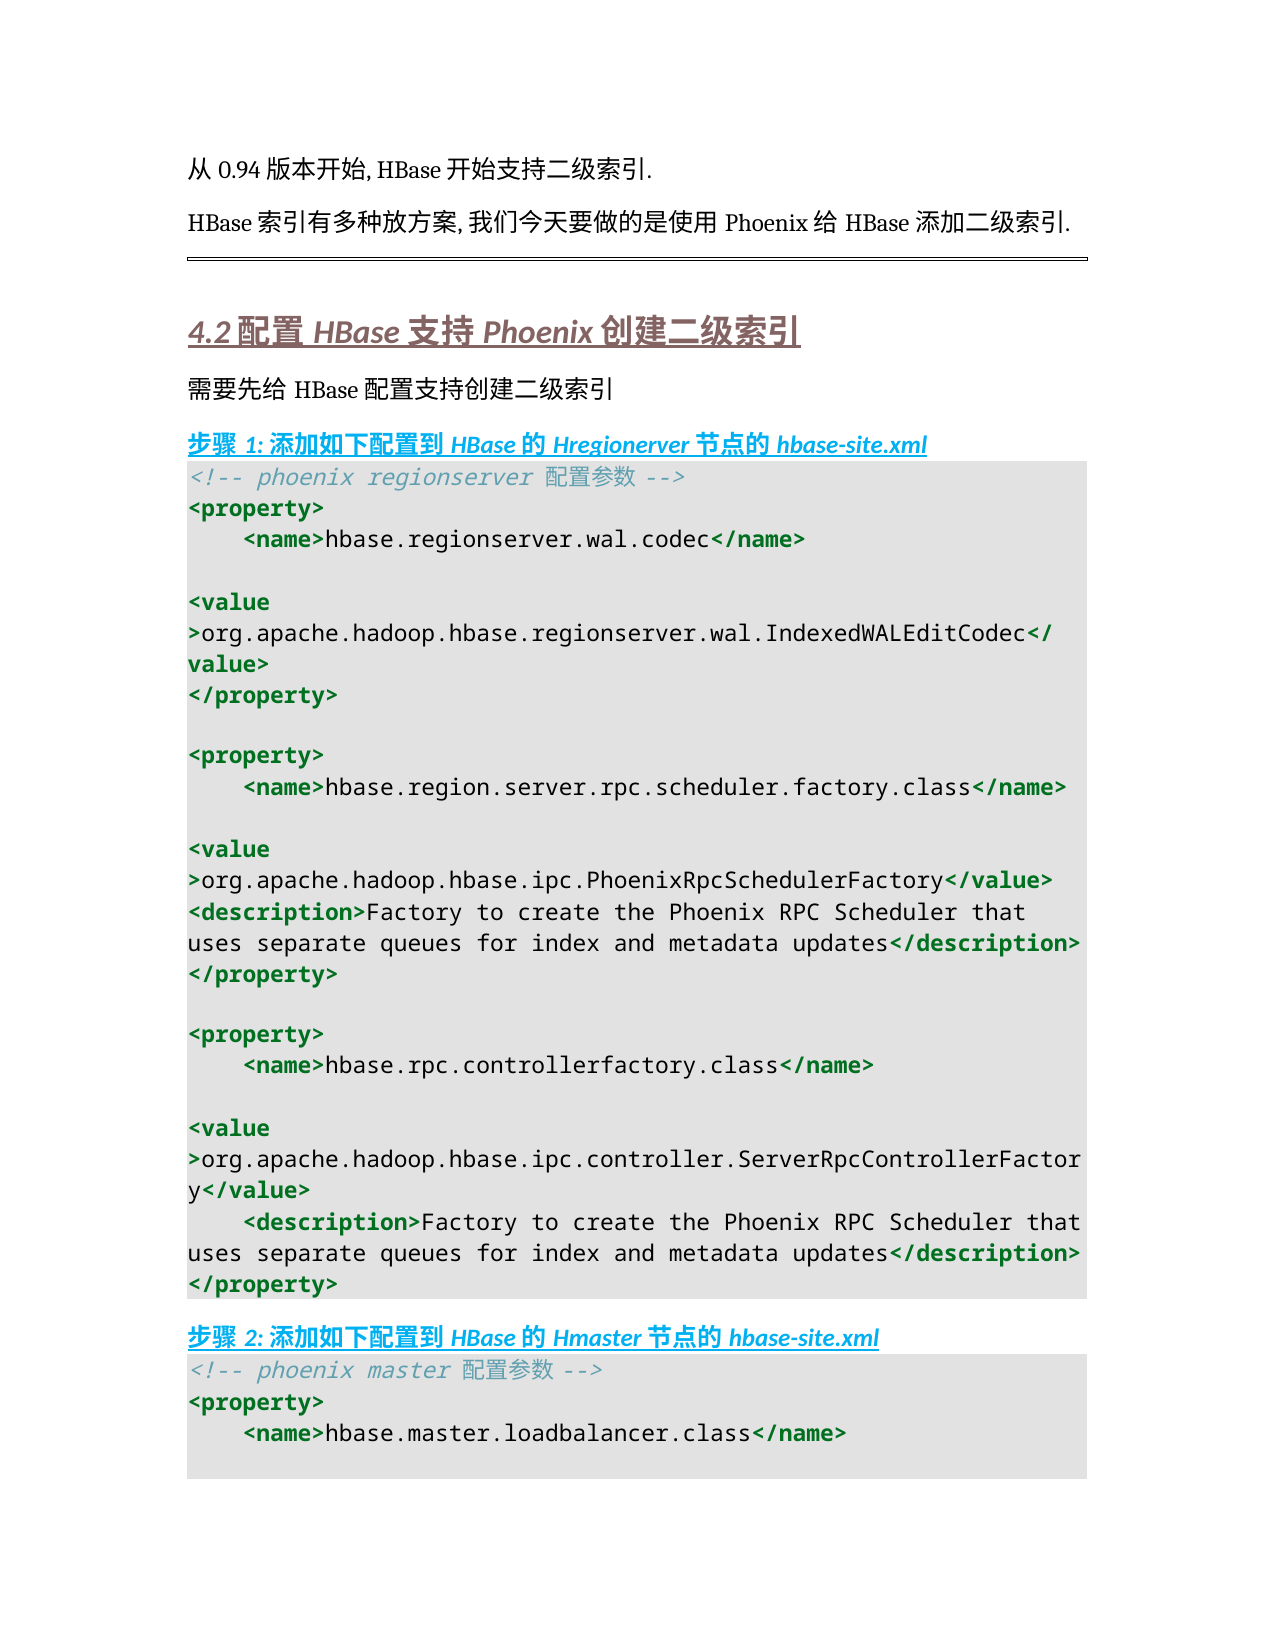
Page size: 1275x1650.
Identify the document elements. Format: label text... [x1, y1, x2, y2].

text 从 0.94 版本开始, HBase 开始支持二级索引. [187, 150, 1087, 186]
text 需要先给 HBase 配置支持创建二级索引 [187, 372, 1087, 406]
text HBase 索引有多种放方案, 我们今天要做的是使用 Phoenix 给 HBase 添加二级索引. [187, 205, 1087, 239]
subtitle 步骤 2: 添加如下配置到 HBase 的 Hmaster 节点的 hbase-site.xml [187, 1320, 1087, 1354]
subtitle 4.2 配置 HBase 支持 Phoenix 创建二级索引 [187, 307, 1087, 353]
subtitle 步骤 1: 添加如下配置到 HBase 的 Hregionerver 节点的 hbase-site.xml [187, 426, 1087, 461]
text <!-- phoenix regionserver 配置参数 --> <property> <name>hbase.regionserver.wal.codec</name> <value>org.apache.hadoop.hbase.regionserver.wal.IndexedWALEditCodec</value> </property> <property> <name>hbase.region.server.rpc.scheduler.factory.class</name> <value>org.apache.hadoop.hbase.ipc.PhoenixRpcSchedulerFactory</value> <description>Factory to create the Phoenix RPC Scheduler that uses separate queues for index and metadata updates</description> </property> <property> <name>hbase.rpc.controllerfactory.class</name> <value>org.apache.hadoop.hbase.ipc.controller.ServerRpcControllerFactory</value> <description>Factory to create the Phoenix RPC Scheduler that uses separate queues for index and metadata updates</description> </property> [187, 461, 1087, 1299]
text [187, 1354, 1087, 1479]
